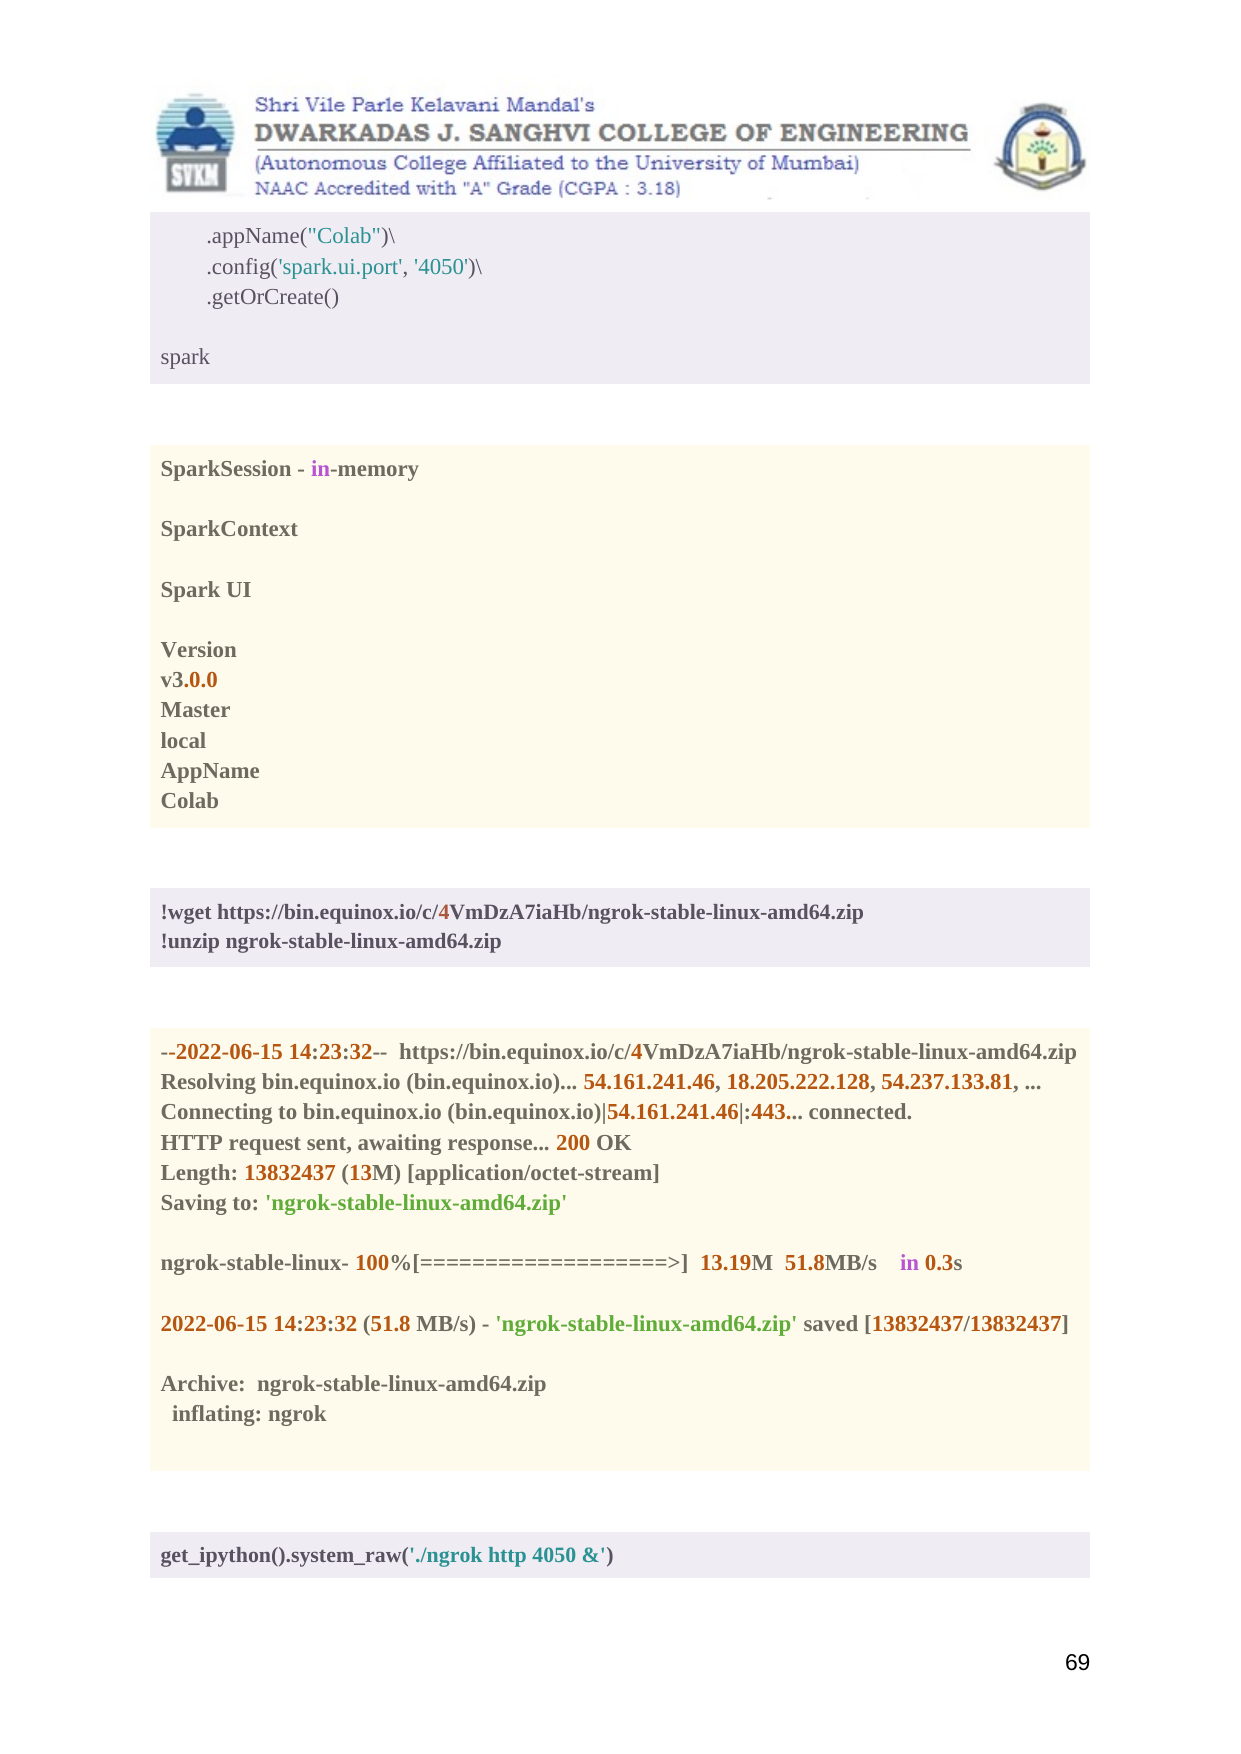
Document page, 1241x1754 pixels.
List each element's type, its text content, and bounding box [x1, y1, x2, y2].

picture [150, 75, 1091, 209]
table_header --2022-06-15 14:23:32-- https://bin.equinox.io/c/4VmDzA7iaHb/ngrok-stable-linux-amd64.zip Resolving bin.equinox.io (bin.equinox.io)... 54.161.241.46, 18.205.222.128, 54.237.133.81, ... Connecting to bin.equinox.io (bin.equinox.io)|54.161.241.46|:443... connected. HTTP request sent, awaiting response... 200 OK Length: 13832437 (13M) [application/octet-stream] Saving to: 'ngrok-stable-linux-amd64.zip' ngrok-stable-linux- 100%[===================>] 13.19M 51.8MB/s in 0.3s 2022-06-15 14:23:32 (51.8 MB/s) - 'ngrok-stable-linux-amd64.zip' saved [13832437/13832437] Archive: ngrok-stable-linux-amd64.zip inflating: ngrok [150, 1028, 1090, 1471]
table_header SparkSession - in-memory SparkContext Spark UI Version v3.0.0 Master local AppName Colab [150, 445, 1090, 828]
table_header get_ipython().system_raw('./ngrok http 4050 &') !curl -s http://localhost:4040/api/tunnels [150, 1532, 1090, 1578]
table_header !wget https://bin.equinox.io/c/4VmDzA7iaHb/ngrok-stable-linux-amd64.zip !unzip ngrok-stable-linux-amd64.zip [150, 888, 1090, 967]
